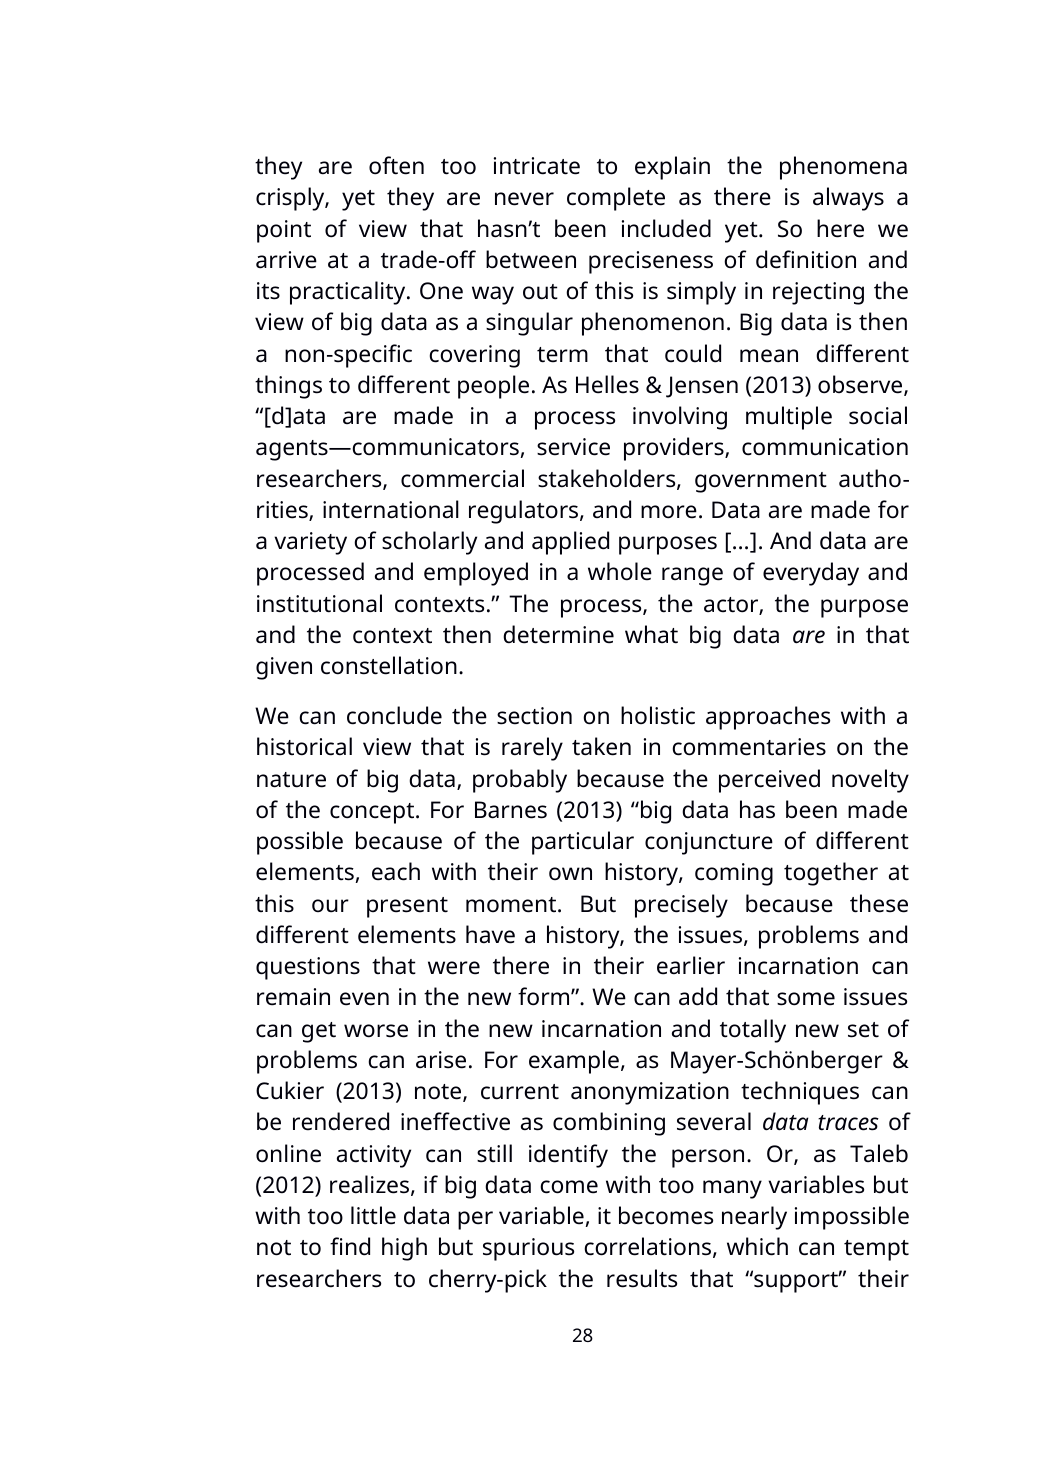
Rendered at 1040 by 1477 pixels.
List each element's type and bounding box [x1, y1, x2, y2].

text [255, 700, 910, 1294]
text [255, 150, 910, 681]
